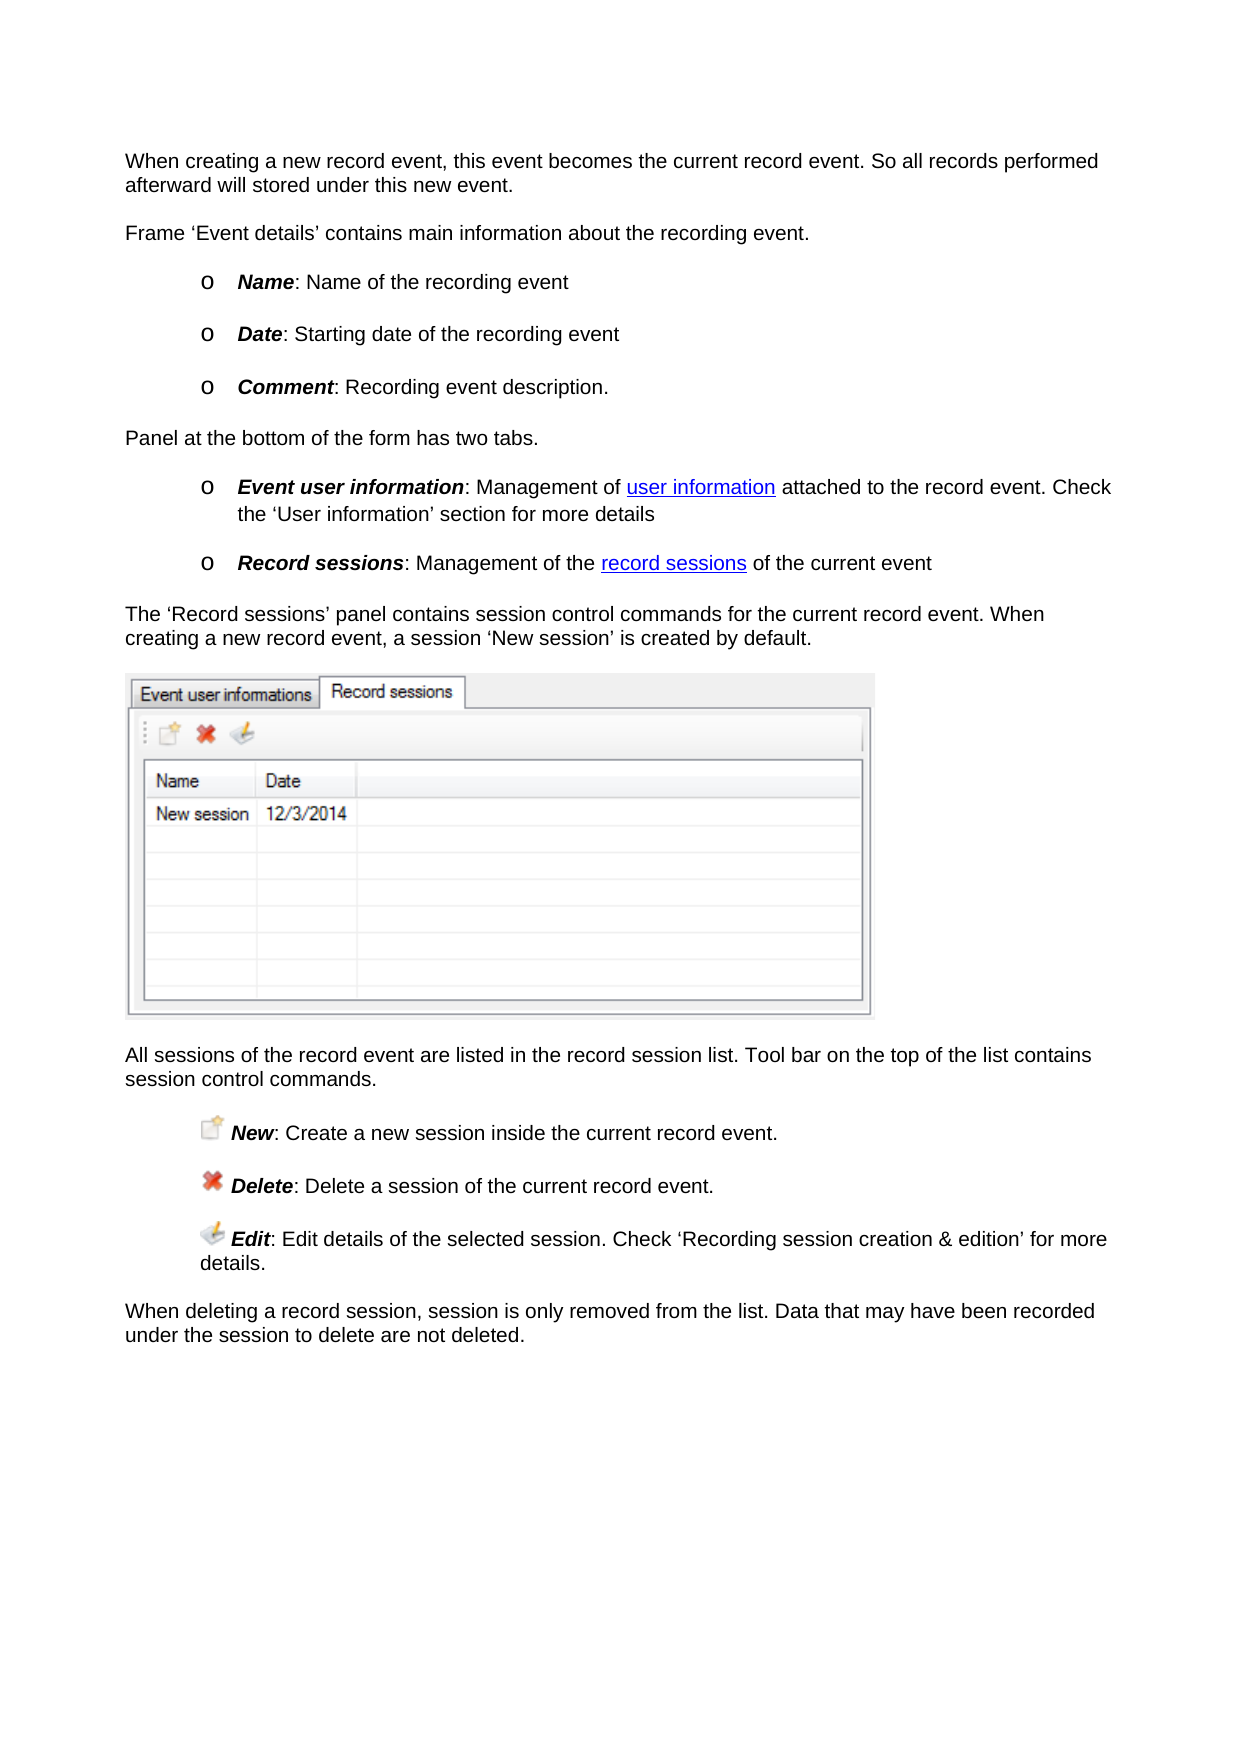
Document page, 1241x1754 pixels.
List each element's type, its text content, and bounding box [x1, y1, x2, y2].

picture [200, 1168, 226, 1194]
list Comment: Recording event description. [200, 373, 1115, 402]
list Event user information: Management of user information attached to the record event. Check the ‘User information’ section for more details [200, 473, 1115, 526]
text Edit: Edit details of the selected session. Check ‘Recording session creation & edition’ for more details. [200, 1222, 1115, 1275]
text Frame ‘Event details’ contains main information about the recording event. [125, 221, 1115, 245]
text Panel at the bottom of the form has two tabs. [125, 426, 1115, 449]
text The ‘Record sessions’ panel contains session control commands for the current record event. When creating a new record event, a session ‘New session’ is created by default. [125, 602, 1115, 650]
list Record sessions: Management of the record sessions of the current event [200, 550, 1115, 578]
list Name: Name of the recording event [200, 269, 1115, 297]
text When creating a new record event, this event becomes the current record event. So all records performed afterward will stored under this new event. [125, 149, 1115, 197]
text New: Create a new session inside the current record event. [200, 1115, 1115, 1144]
text All sessions of the record event are listed in the record session list. Tool bar on the top of the list contains session control commands. [125, 1043, 1115, 1091]
text Delete: Delete a session of the current record event. [200, 1168, 1115, 1198]
text When deleting a record session, session is only removed from the list. Data that may have been recorded under the session to delete are not deleted. [125, 1299, 1115, 1347]
list Date: Starting date of the recording event [200, 321, 1115, 349]
picture [200, 1221, 226, 1247]
picture [200, 1115, 226, 1141]
picture [125, 673, 876, 1020]
